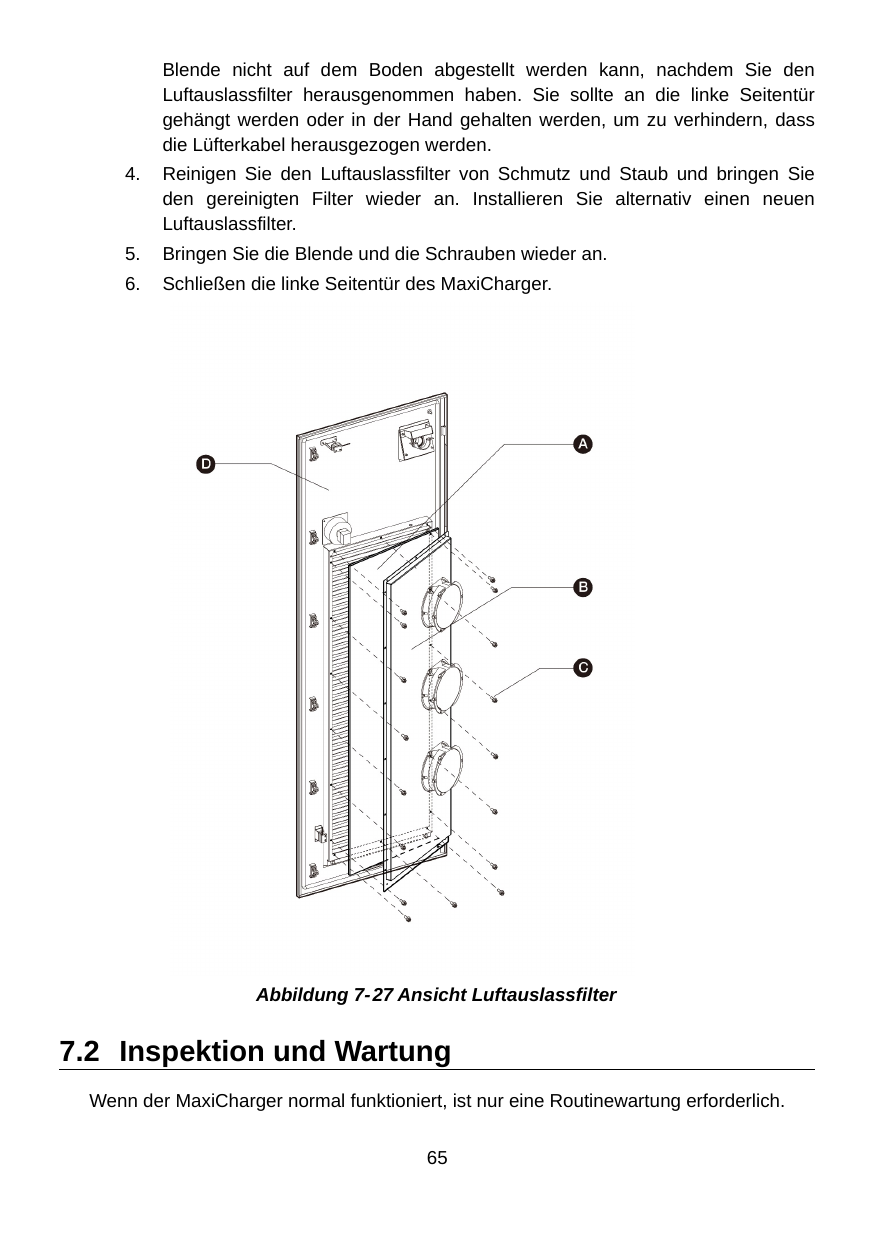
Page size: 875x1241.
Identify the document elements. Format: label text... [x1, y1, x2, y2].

list Bringen Sie die Blende und die Schrauben wieder an. [125, 243, 815, 264]
text Wenn der MaxiCharger normal funktioniert, ist nur eine Routinewartung erforderlich. [89, 1088, 815, 1113]
list Reinigen Sie den Luftauslassfilter von Schmutz und Staub und bringen Sie den gereinigten Filter wieder an. Installieren Sie alternativ einen neuen Luftauslassfilter. [125, 163, 815, 234]
picture [169, 302, 636, 976]
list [125, 59, 815, 155]
subtitle Inspektion und Wartung [59, 1034, 815, 1069]
list Schließen die linke Seitentür des MaxiCharger. [125, 272, 815, 294]
